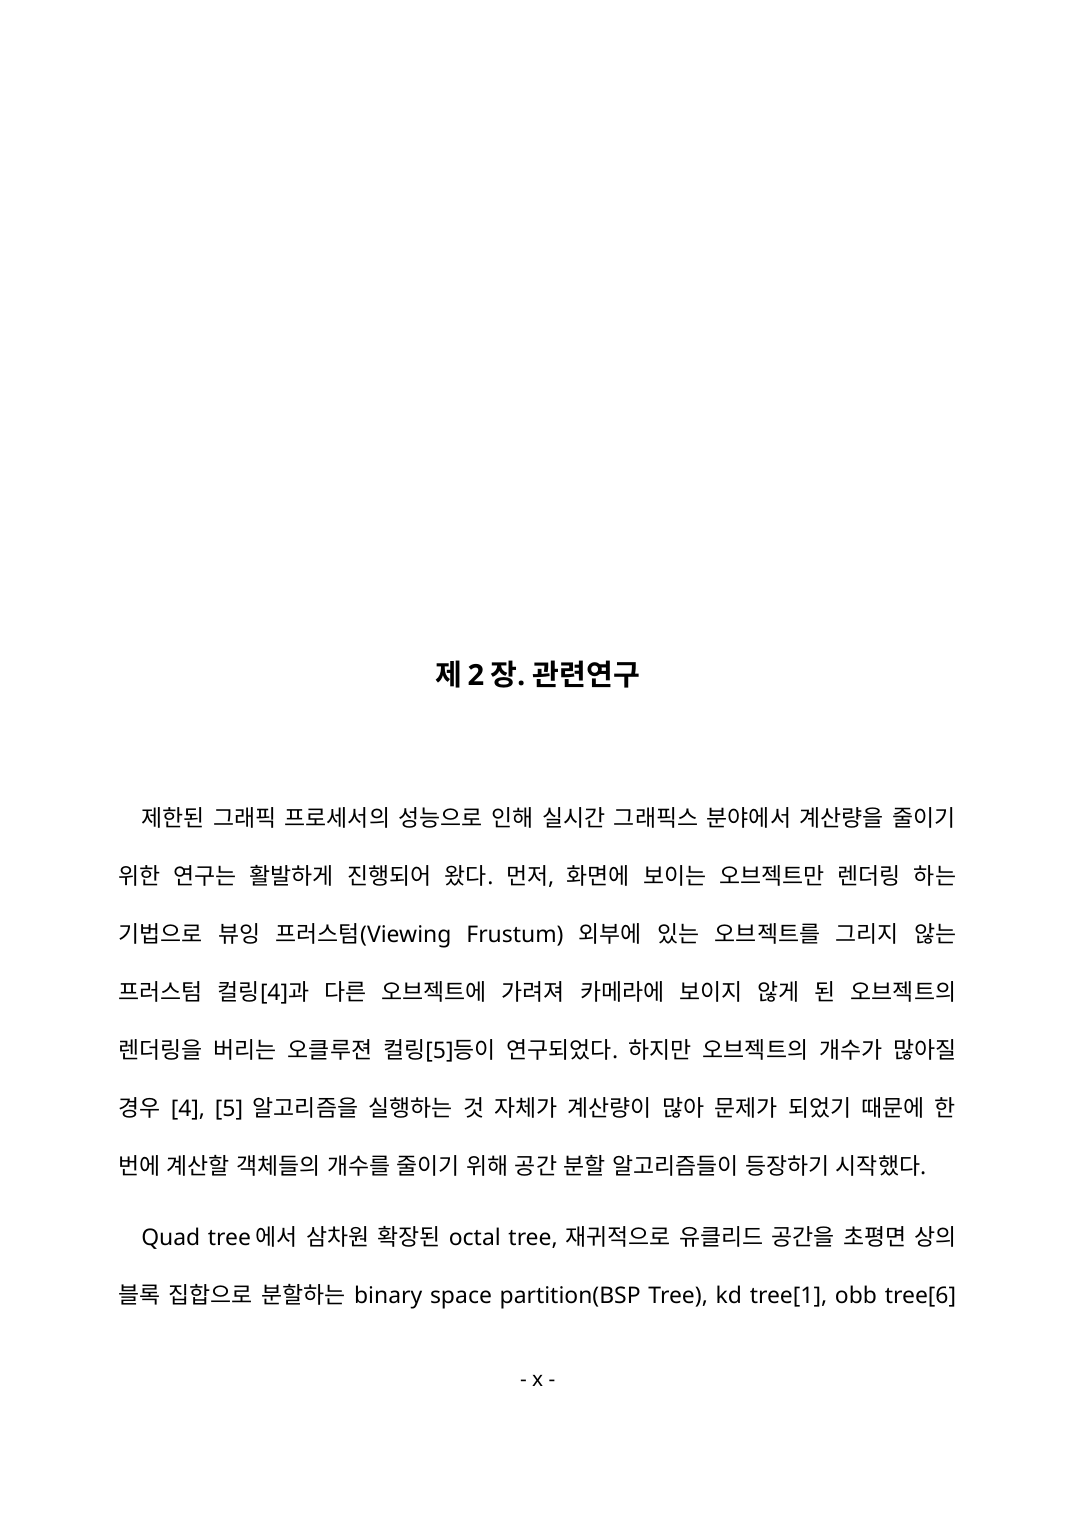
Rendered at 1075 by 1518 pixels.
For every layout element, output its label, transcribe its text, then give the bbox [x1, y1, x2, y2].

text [118, 1212, 957, 1317]
text 제한된 그래픽 프로세서의 성능으로 인해 실시간 그래픽스 분야에서 계산량을 줄이기 위한 연구는 활발하게 진행되어 왔다. 먼저, 화면에 보이는 오브젝트만 렌더링 하는 기법으로 뷰잉 프러스텀(Viewing Frustum) 외부에 있는 오브젝트를 그리지 않는 프러스텀 컬링[4]과 다른 오브젝트에 가려져 카메라에 보이지 않게 된 오브젝트의 렌더링을 버리는 오클루젼 컬링[5]등이 연구되었다. 하지만 오브젝트의 개수가 많아질 경우 [4], [5] 알고리즘을 실행하는 것 자체가 계산량이 많아 문제가 되었기 때문에 한 번에 계산할 객체들의 개수를 줄이기 위해 공간 분할 알고리즘들이 등장하기 시작했다. [118, 794, 957, 1187]
text 제2장. 관련연구 [118, 649, 957, 696]
